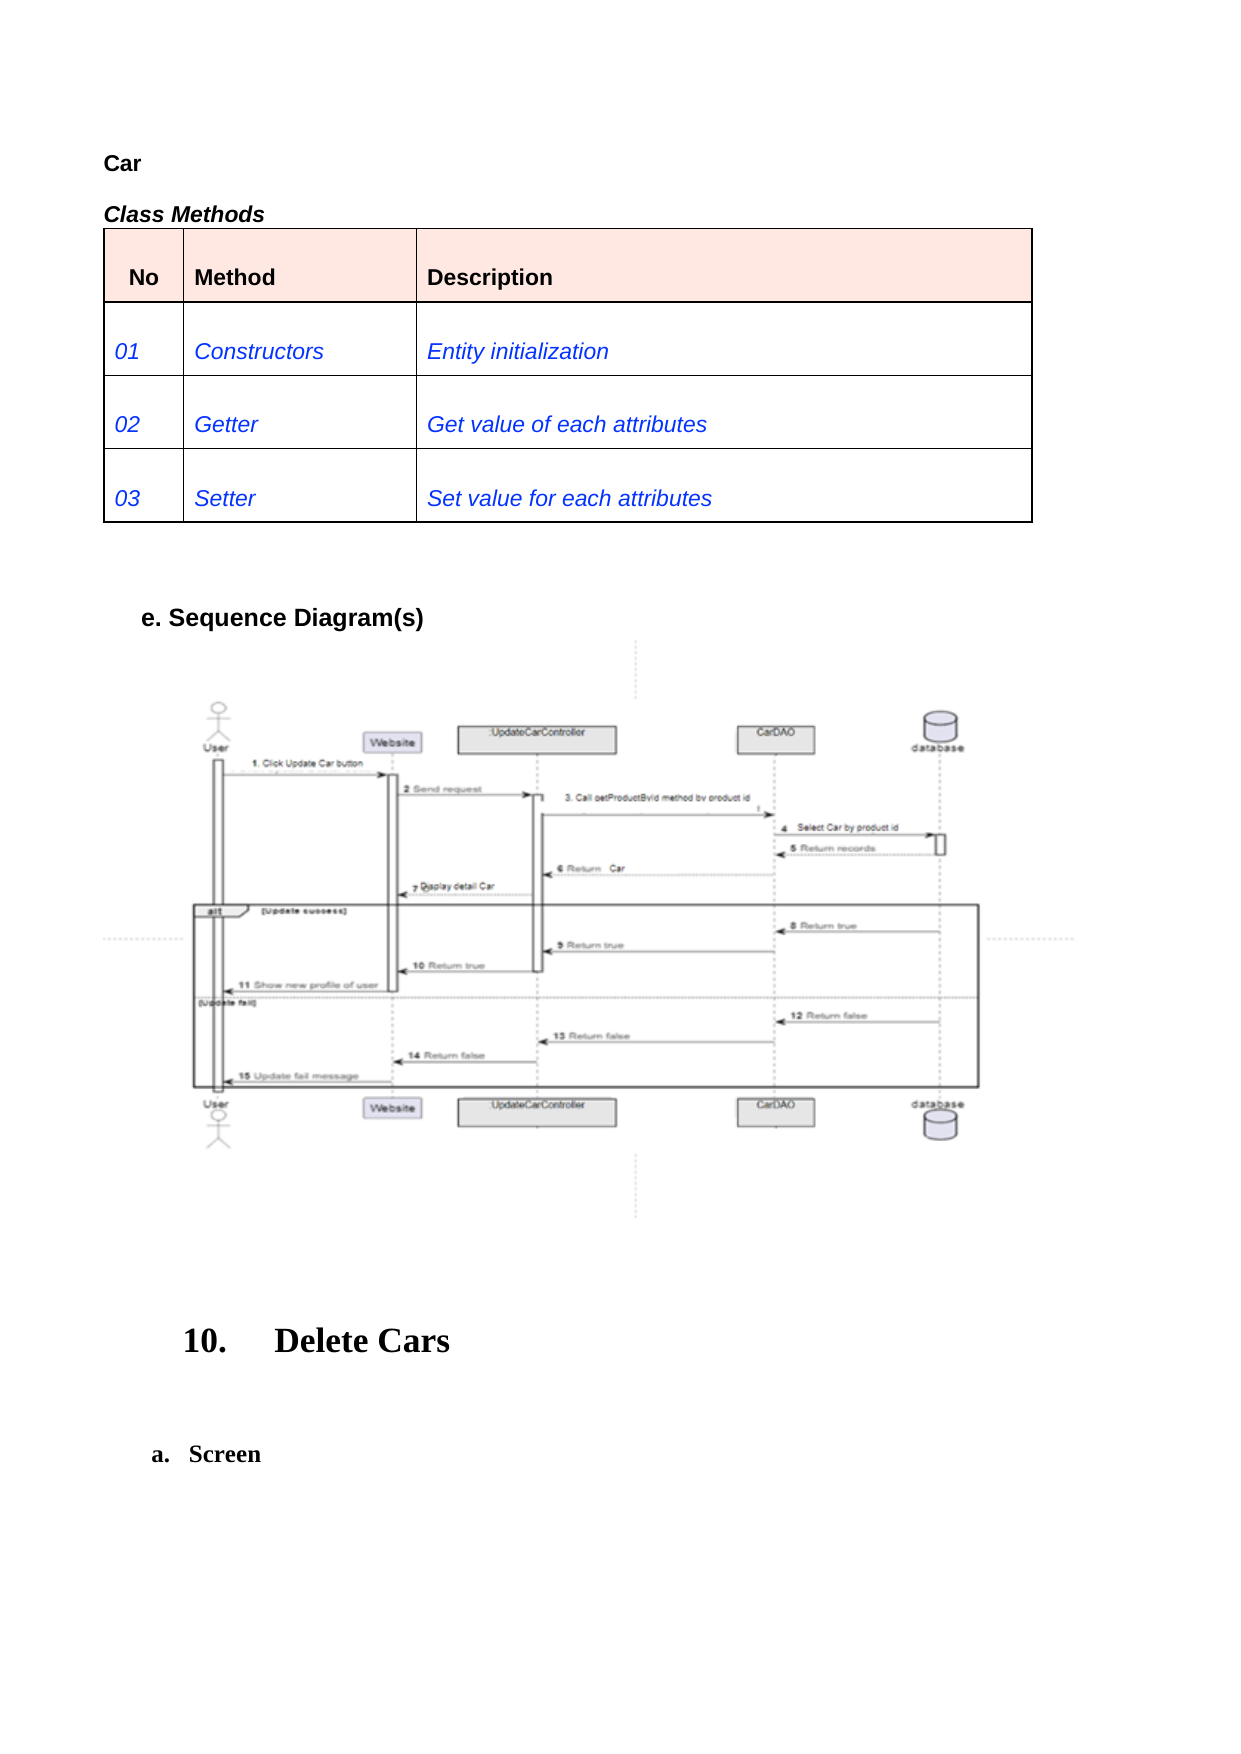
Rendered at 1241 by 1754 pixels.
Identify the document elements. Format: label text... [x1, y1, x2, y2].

table_header Method [184, 229, 416, 301]
table_header No [105, 229, 183, 301]
table_cell 03 [105, 449, 183, 521]
table_cell 02 [105, 376, 183, 448]
table_cell Set value for each attributes [417, 449, 1031, 521]
table_cell Entity initialization [417, 303, 1031, 374]
table_cell Get value of each attributes [417, 376, 1031, 448]
text a. Screen [151, 1439, 1090, 1467]
table_header Description [417, 229, 1031, 301]
picture [103, 640, 1076, 1218]
table_cell Constructors [184, 303, 416, 374]
subtitle 10. Delete Cars [182, 1319, 1090, 1360]
subtitle e. Sequence Diagram(s) [141, 603, 1090, 632]
subtitle Car [103, 150, 1090, 176]
table_cell 01 [105, 303, 183, 374]
text Class Methods [103, 201, 1090, 228]
table_cell Getter [184, 376, 416, 448]
table_cell Setter [184, 449, 416, 521]
